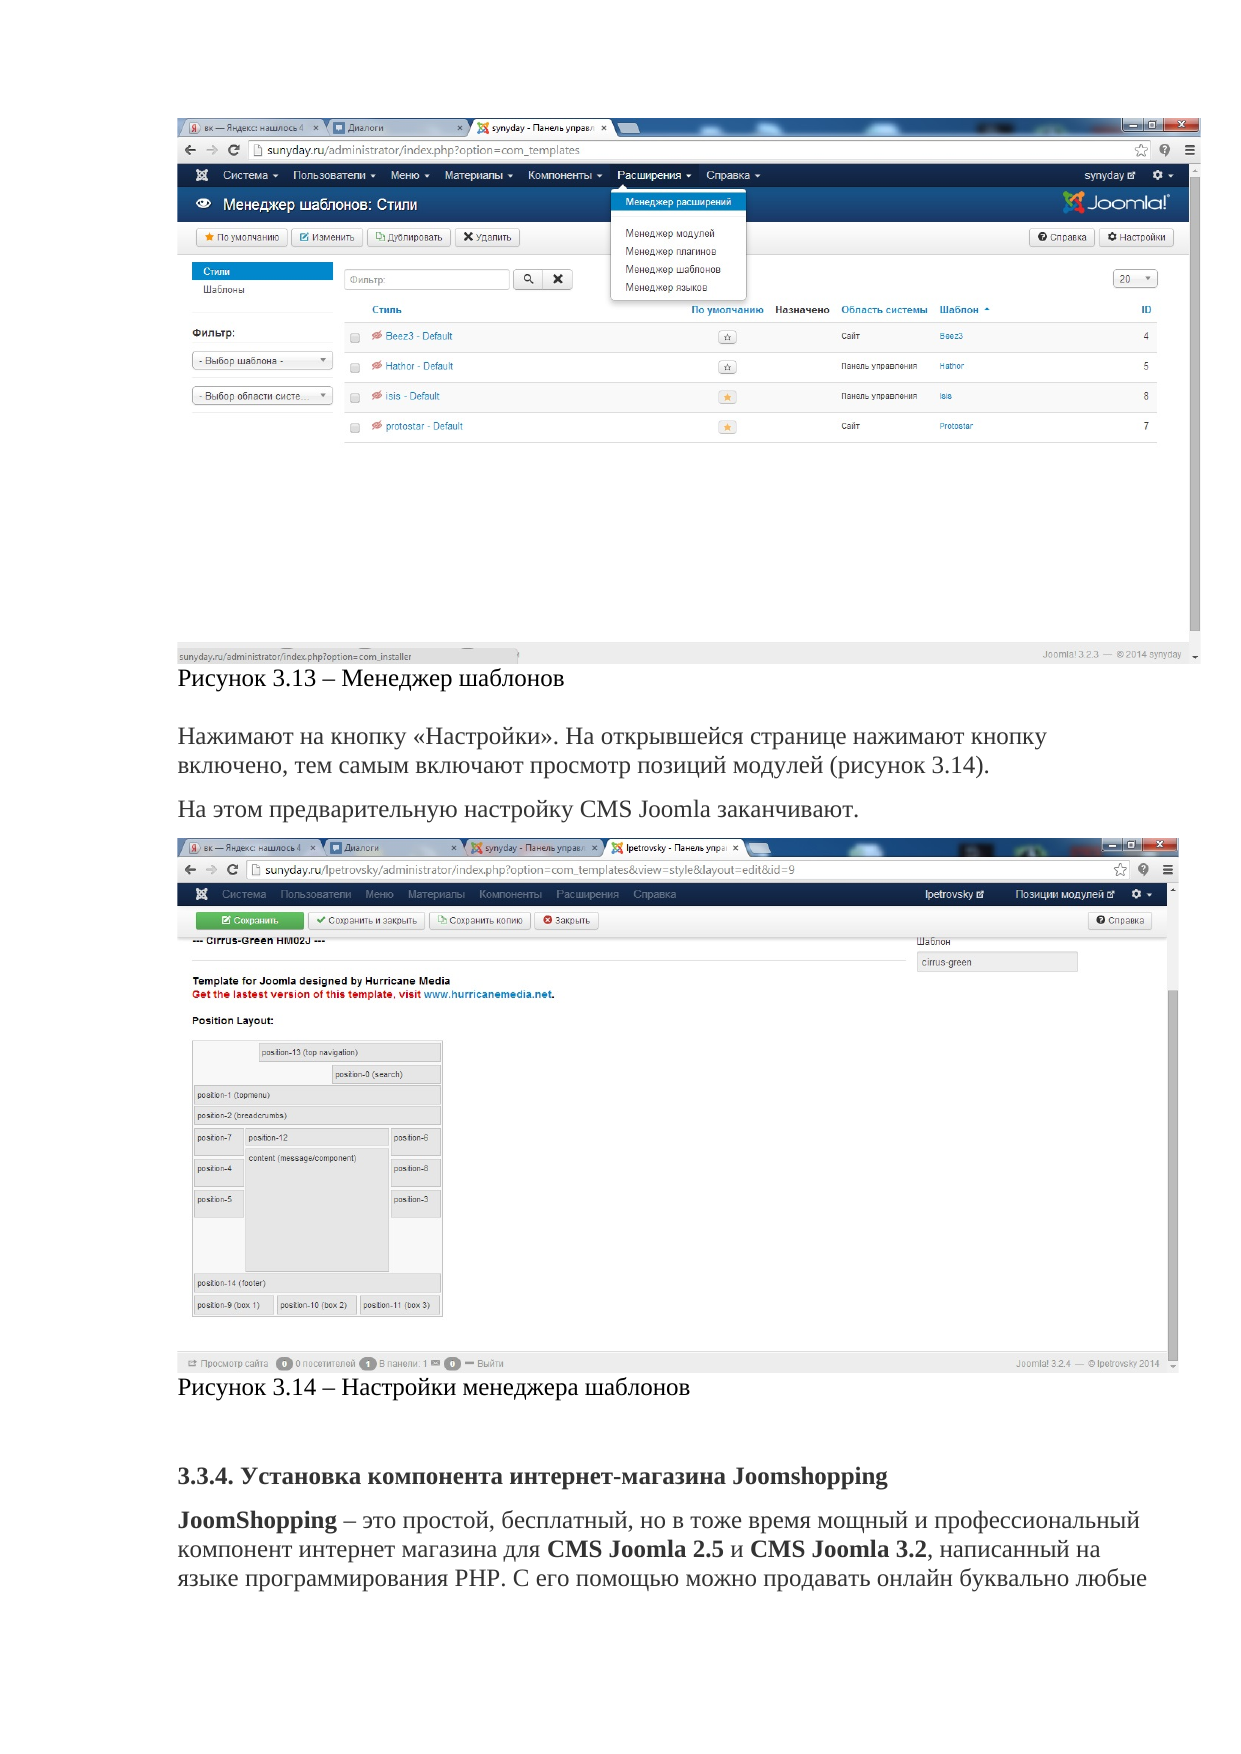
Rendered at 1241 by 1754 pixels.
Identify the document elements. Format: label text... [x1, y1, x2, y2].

text Рисунок 3.14 – Настройки менеджера шаблонов [177, 1373, 1152, 1401]
subtitle 3.3.4. Установка компонента интернет-магазина Joomshopping [177, 1461, 1152, 1490]
picture [177, 118, 1201, 664]
text На этом предварительную настройку CMS Joomla заканчивают. [177, 794, 1152, 823]
text Нажимают на кнопку «Настройки». На открывшейся странице нажимают кнопку включено, тем самым включают просмотр позиций модулей (рисунок 3.14). [177, 721, 1152, 778]
picture [177, 838, 1179, 1373]
text Рисунок 3.13 – Менеджер шаблонов [177, 664, 1152, 692]
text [177, 1505, 1152, 1592]
